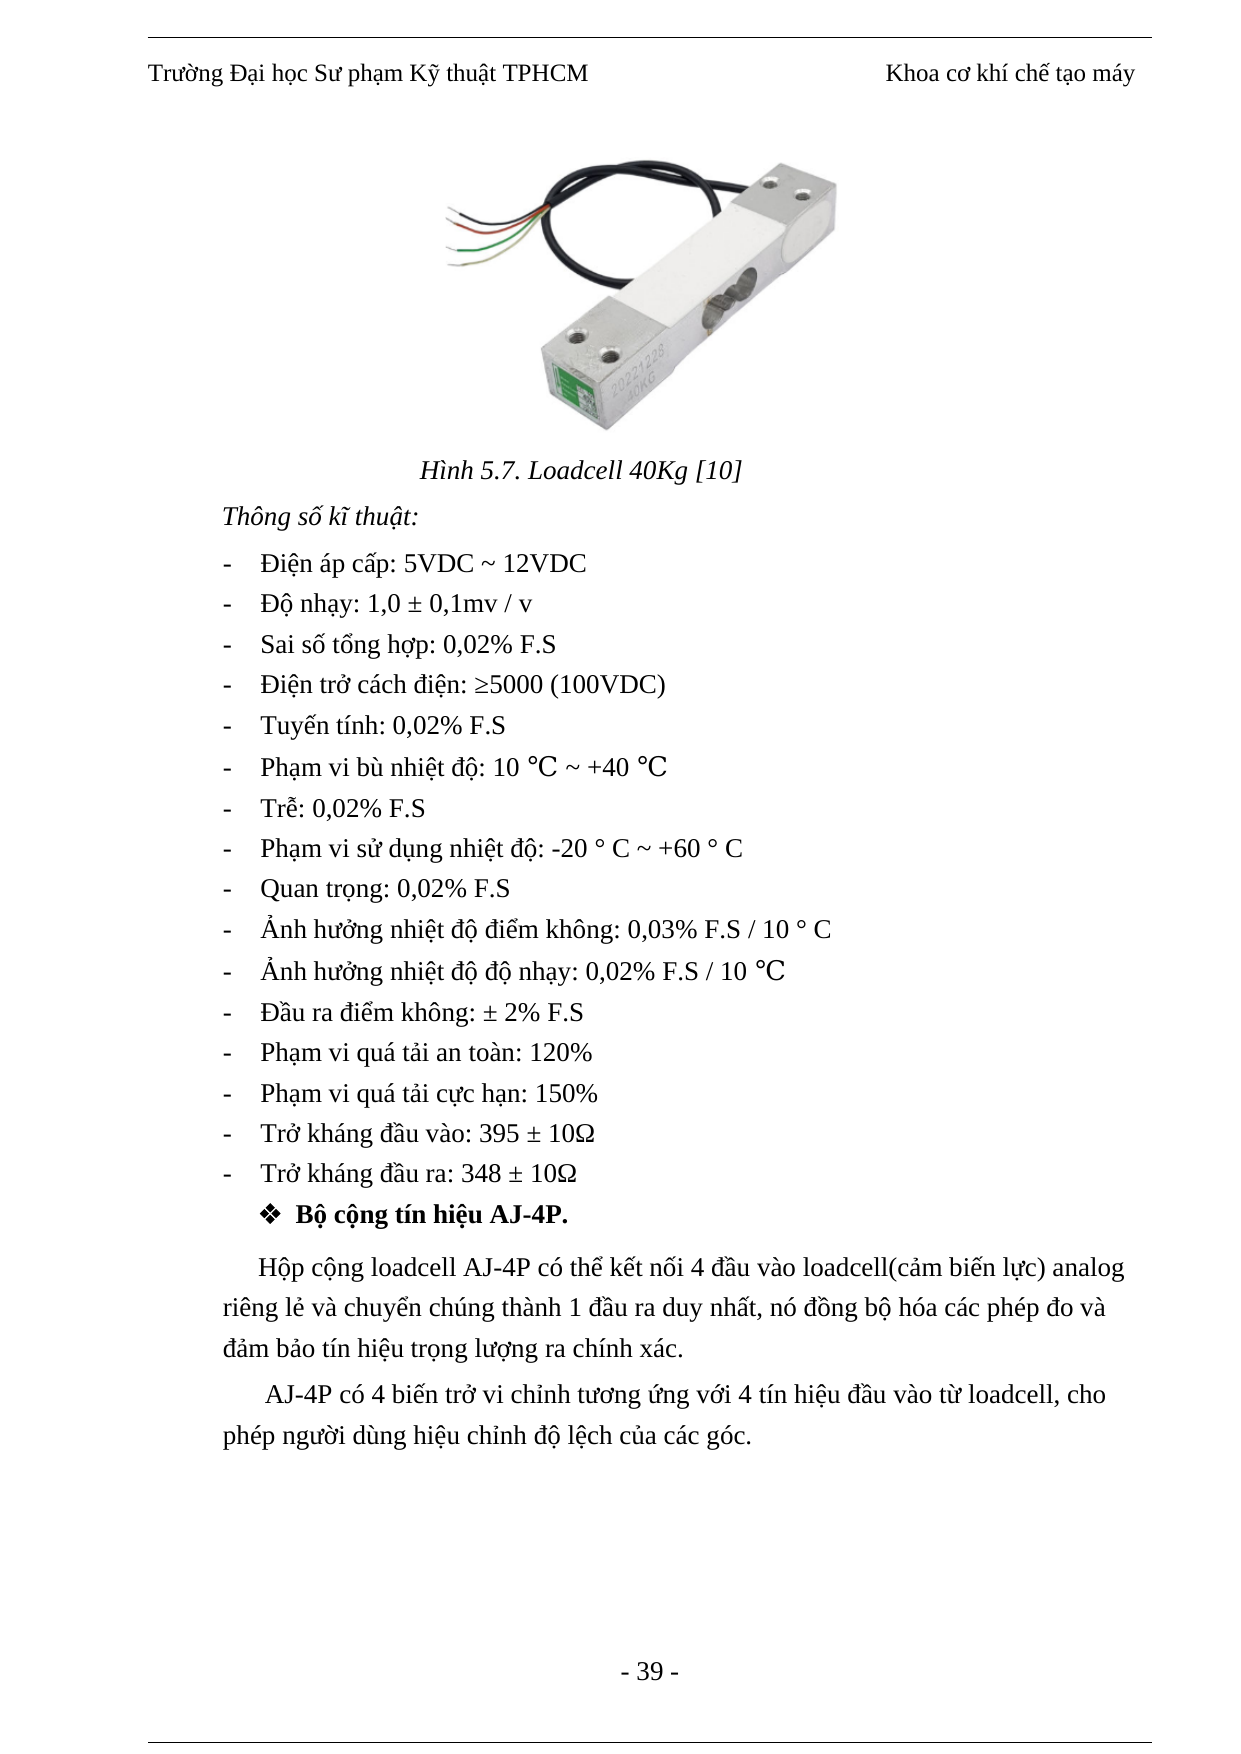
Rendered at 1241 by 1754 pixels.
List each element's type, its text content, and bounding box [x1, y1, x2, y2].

list Sai số tổng hợp: 0,02% F.S [223, 628, 1152, 659]
picture [445, 118, 854, 439]
list Độ nhạy: 1,0 ± 0,1mv / v [223, 587, 1152, 619]
list Phạm vi quá tải cực hạn: 150% [223, 1077, 1152, 1108]
list Trở kháng đầu ra: 348 ± 10Ω [223, 1157, 1152, 1189]
text Hình 5.7. Loadcell 40Kg [10] [419, 454, 1152, 485]
list Ảnh hưởng nhiệt độ độ nhạy: 0,02% F.S / 10 ℃ [223, 953, 1152, 986]
list Phạm vi bù nhiệt độ: 10 ℃ ~ +40 ℃ [223, 749, 1152, 782]
list Bộ cộng tín hiệu AJ-4P. [258, 1198, 1152, 1229]
list Trở kháng đầu vào: 395 ± 10Ω [223, 1117, 1152, 1148]
list Ảnh hưởng nhiệt độ điểm không: 0,03% F.S / 10 ° C [223, 913, 1152, 944]
list Quan trọng: 0,02% F.S [223, 872, 1152, 904]
list Phạm vi sử dụng nhiệt độ: -20 ° C ~ +60 ° C [223, 832, 1152, 863]
list Trễ: 0,02% F.S [223, 792, 1152, 823]
list Điện trở cách điện: ≥5000 (100VDC) [223, 668, 1152, 699]
text Hộp cộng loadcell AJ-4P có thể kết nối 4 đầu vào loadcell(cảm biến lực) analog riêng lẻ và chuyển chúng thành 1 đầu ra duy nhất, nó đồng bộ hóa các phép đo và đảm bảo tín hiệu trọng lượng ra chính xác. [223, 1251, 1152, 1363]
list Tuyến tính: 0,02% F.S [223, 709, 1152, 740]
text AJ-4P có 4 biến trở vi chỉnh tương ứng với 4 tín hiệu đầu vào từ loadcell, cho phép người dùng hiệu chỉnh độ lệch của các góc. [223, 1378, 1152, 1450]
list Điện áp cấp: 5VDC ~ 12VDC [223, 547, 1152, 578]
list Đầu ra điểm không: ± 2% F.S [223, 996, 1152, 1027]
list Phạm vi quá tải an toàn: 120% [223, 1036, 1152, 1067]
text Thông số kĩ thuật: [222, 500, 1152, 532]
